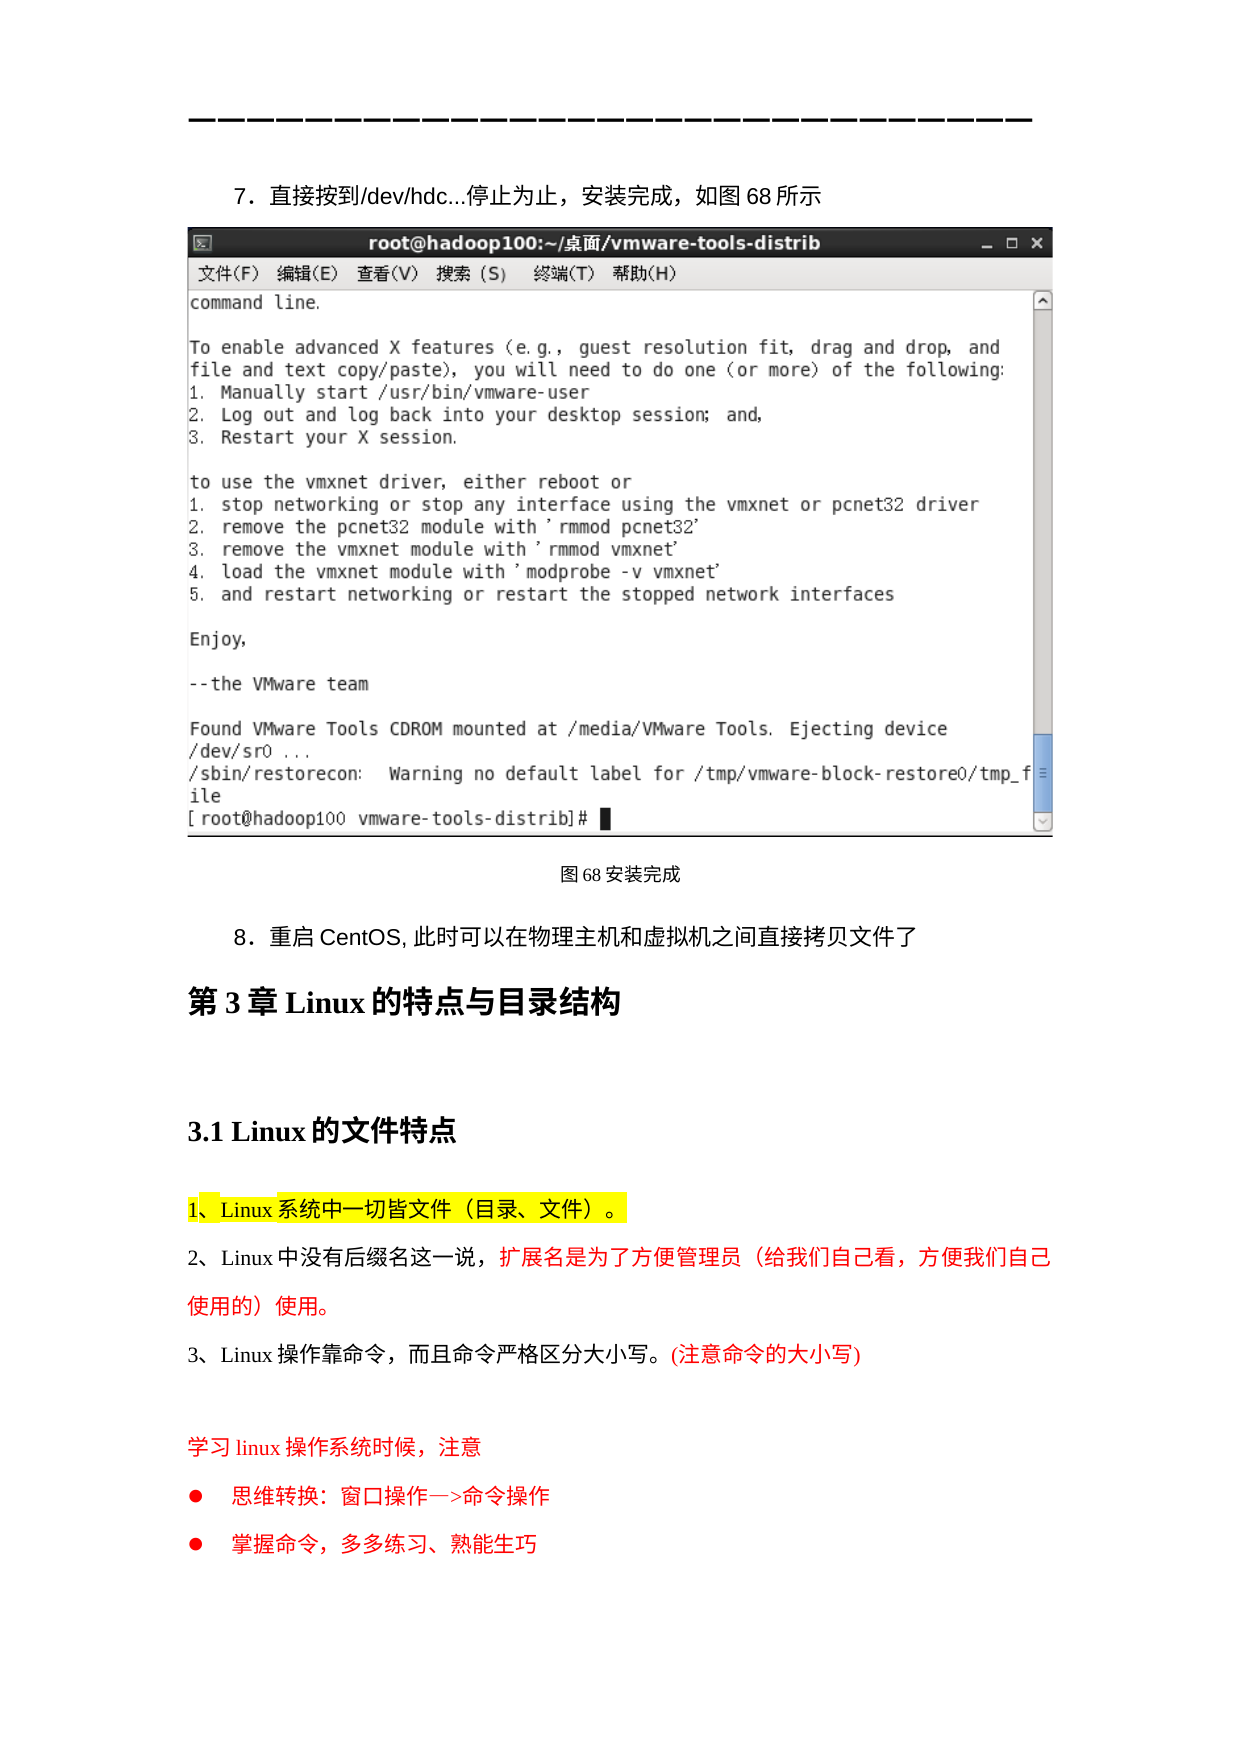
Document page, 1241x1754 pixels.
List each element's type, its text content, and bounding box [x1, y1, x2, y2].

text 学习linux操作系统时候，注意 [187, 1430, 1053, 1462]
text 8．重启CentOS, 此时可以在物理主机和虚拟机之间直接拷贝文件了 [187, 902, 1053, 967]
subtitle 第3章 Linux的特点与目录结构 [187, 967, 1053, 1032]
text 3、Linux操作靠命令，而且命令严格区分大小写。(注意命令的大小写) [187, 1337, 1053, 1369]
text 1、Linux系统中一切皆文件（目录、文件）。 [187, 1191, 1053, 1224]
subtitle 3.1 Linux的文件特点 [187, 1096, 1053, 1161]
text 7．直接按到/dev/hdc...停止为止，安装完成，如图68所示 [187, 162, 1053, 227]
text 图68 安装完成 [187, 857, 1053, 889]
text 2、Linux中没有后缀名这一说，扩展名是为了方便管理员（给我们自己看，方便我们自己使用的）使用。 [187, 1239, 1053, 1321]
picture [187, 227, 1053, 837]
list 掌握命令，多多练习、熟能生巧 [187, 1527, 1053, 1559]
list 思维转换：窗口操作—>命令操作 [187, 1478, 1053, 1511]
